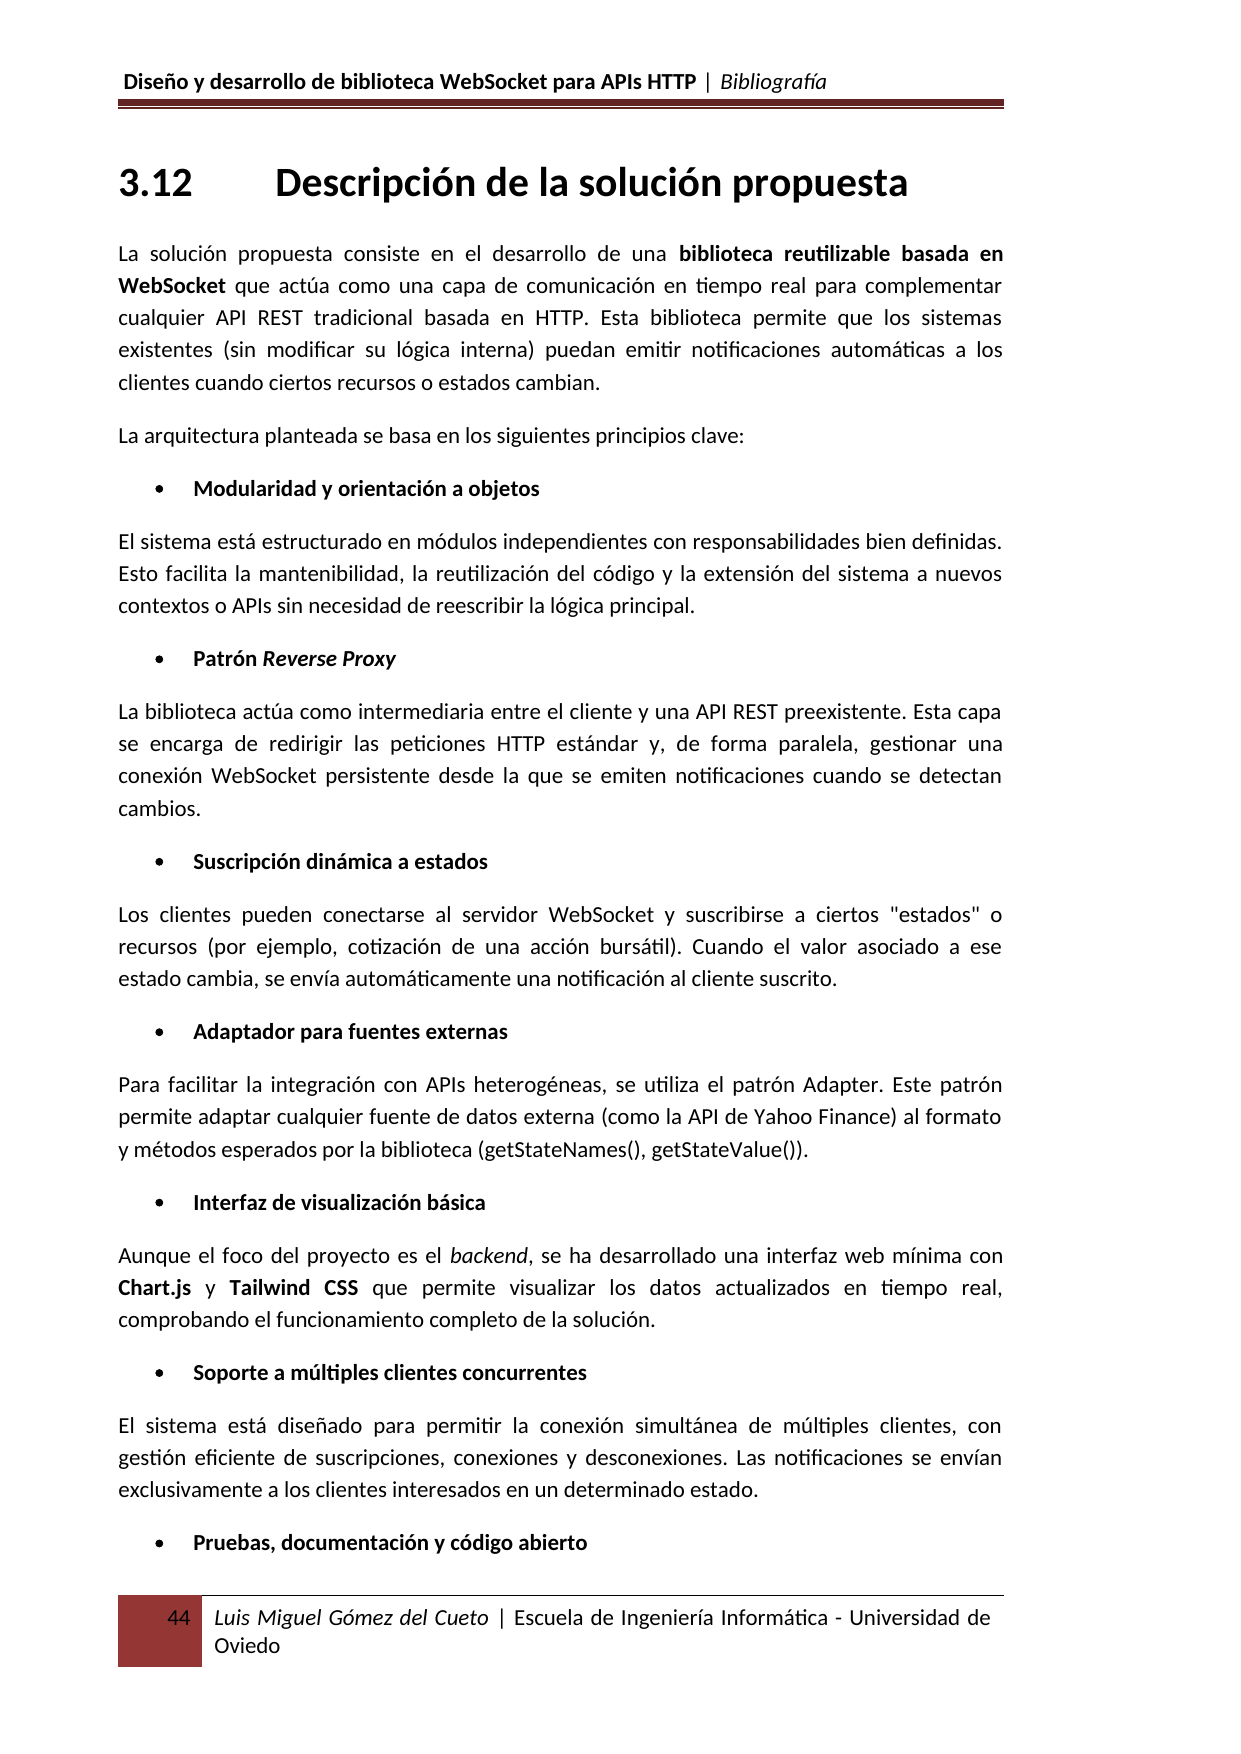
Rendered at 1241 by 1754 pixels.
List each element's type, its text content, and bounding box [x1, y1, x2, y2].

subtitle Descripción de la solución propuesta [118, 156, 1004, 206]
list Modularidad y orientación a objetos [156, 474, 1004, 502]
text Para facilitar la integración con APIs heterogéneas, se utiliza el patrón Adapter. Este patrón permite adaptar cualquier fuente de datos externa (como la API de Yahoo Finance) al formato y métodos esperados por la biblioteca (getStateNames(), getStateValue()). [118, 1070, 1004, 1163]
text Los clientes pueden conectarse al servidor WebSocket y suscribirse a ciertos "estados" o recursos (por ejemplo, cotización de una acción bursátil). Cuando el valor asociado a ese estado cambia, se envía automáticamente una notificación al cliente suscrito. [118, 900, 1004, 992]
list Adaptador para fuentes externas [156, 1017, 1004, 1045]
text La biblioteca actúa como intermediaria entre el cliente y una API REST preexistente. Esta capa se encarga de redirigir las peticiones HTTP estándar y, de forma paralela, gestionar una conexión WebSocket persistente desde la que se emiten notificaciones cuando se detectan cambios. [118, 697, 1004, 822]
list Suscripción dinámica a estados [156, 847, 1004, 875]
list Pruebas, documentación y código abierto [156, 1528, 1004, 1557]
list Patrón Reverse Proxy [156, 644, 1004, 672]
list Interfaz de visualización básica [156, 1188, 1004, 1216]
text El sistema está estructurado en módulos independientes con responsabilidades bien definidas. Esto facilita la mantenibilidad, la reutilización del código y la extensión del sistema a nuevos contextos o APIs sin necesidad de reescribir la lógica principal. [118, 527, 1004, 619]
text Aunque el foco del proyecto es el backend, se ha desarrollado una interfaz web mínima con Chart.js y Tailwind CSS que permite visualizar los datos actualizados en tiempo real, comprobando el funcionamiento completo de la solución. [118, 1241, 1004, 1333]
list Soporte a múltiples clientes concurrentes [156, 1358, 1004, 1386]
text La arquitectura planteada se basa en los siguientes principios clave: [118, 421, 1004, 449]
text La solución propuesta consiste en el desarrollo de una biblioteca reutilizable basada en WebSocket que actúa como una capa de comunicación en tiempo real para complementar cualquier API REST tradicional basada en HTTP. Esta biblioteca permite que los sistemas existentes (sin modificar su lógica interna) puedan emitir notificaciones automáticas a los clientes cuando ciertos recursos o estados cambian. [118, 239, 1004, 396]
text El sistema está diseñado para permitir la conexión simultánea de múltiples clientes, con gestión eficiente de suscripciones, conexiones y desconexiones. Las notificaciones se envían exclusivamente a los clientes interesados en un determinado estado. [118, 1411, 1004, 1503]
